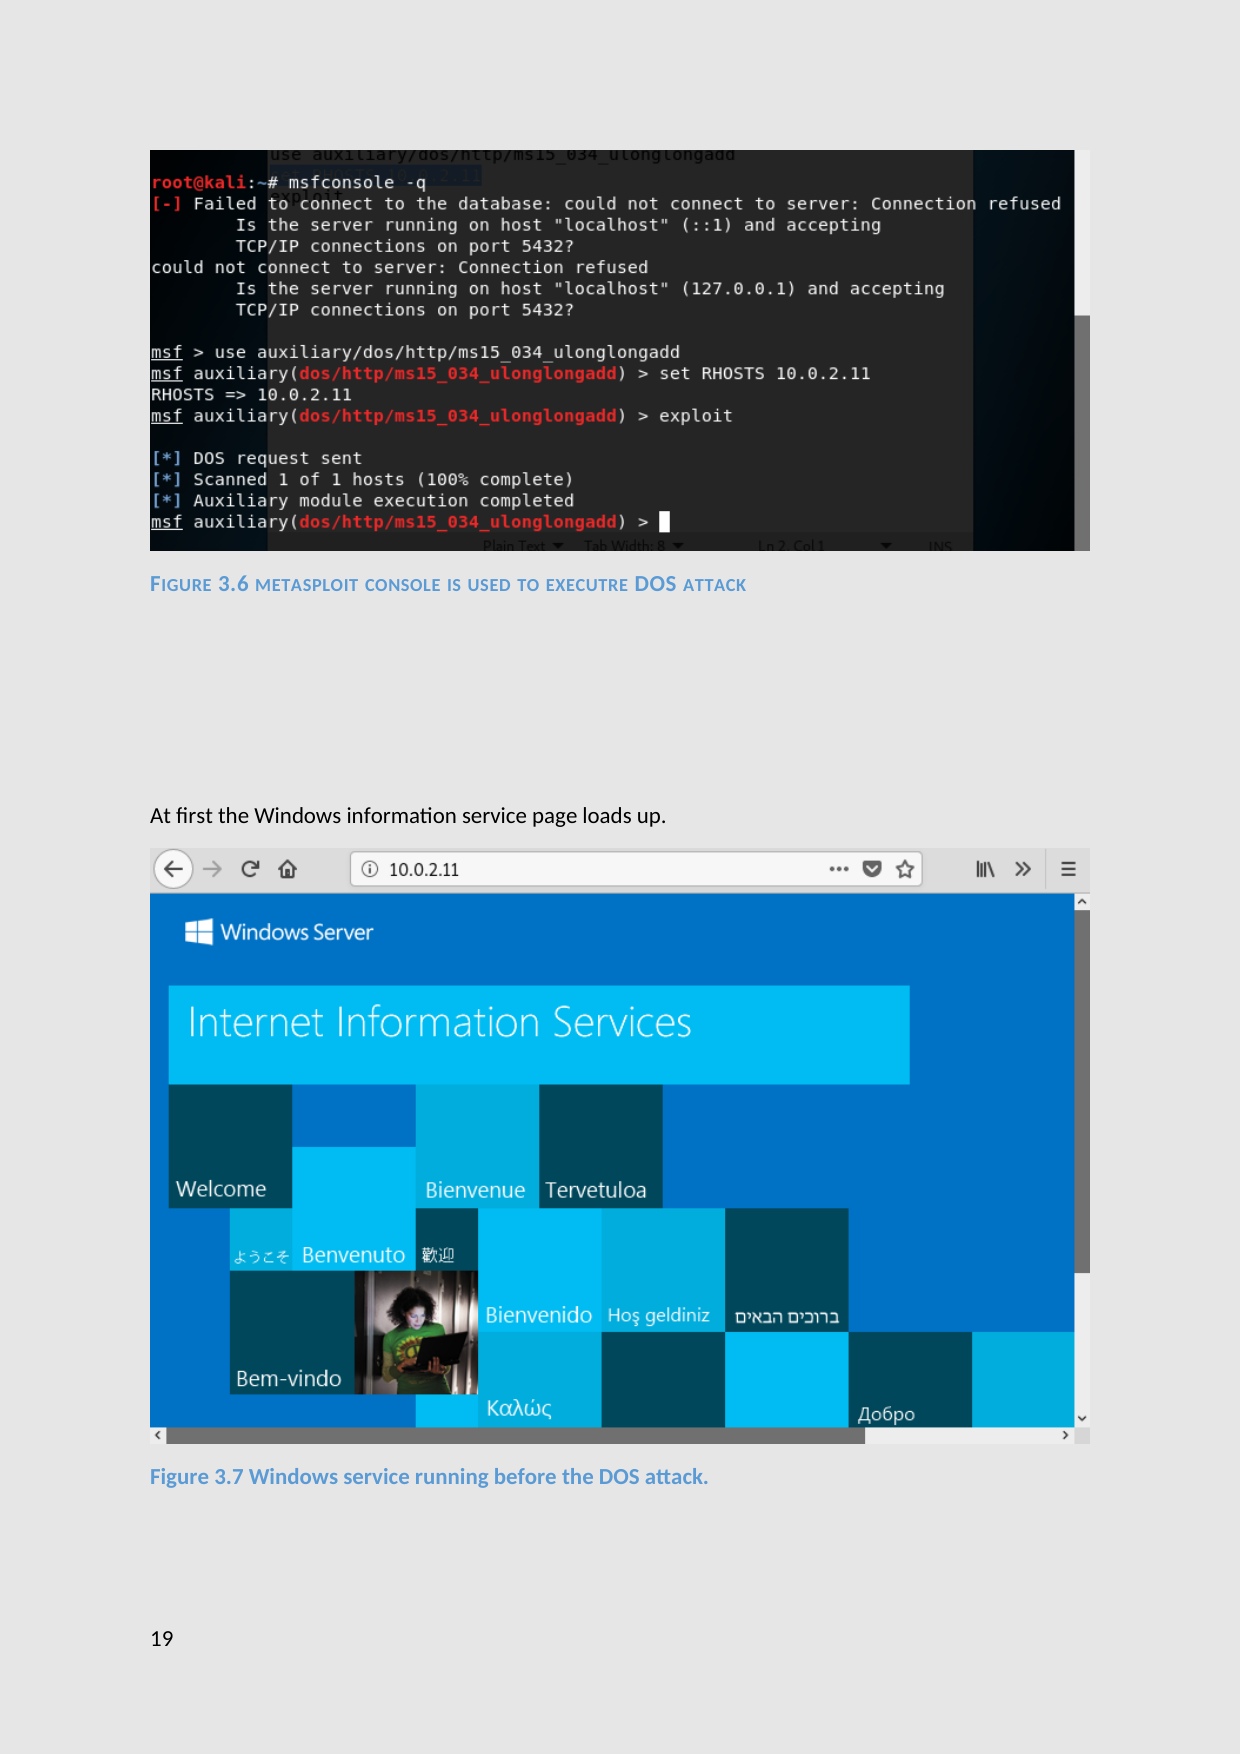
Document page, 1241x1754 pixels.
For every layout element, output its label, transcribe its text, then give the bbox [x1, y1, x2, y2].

text At first the Windows information service page loads up. [150, 801, 1090, 829]
picture [150, 150, 1090, 551]
text Figure 3.7 Windows service running before the DOS attack. [150, 1462, 1090, 1490]
picture [150, 848, 1090, 1444]
text Figure 3.6 metasploit console is used to executre DOS attack [150, 569, 1090, 597]
